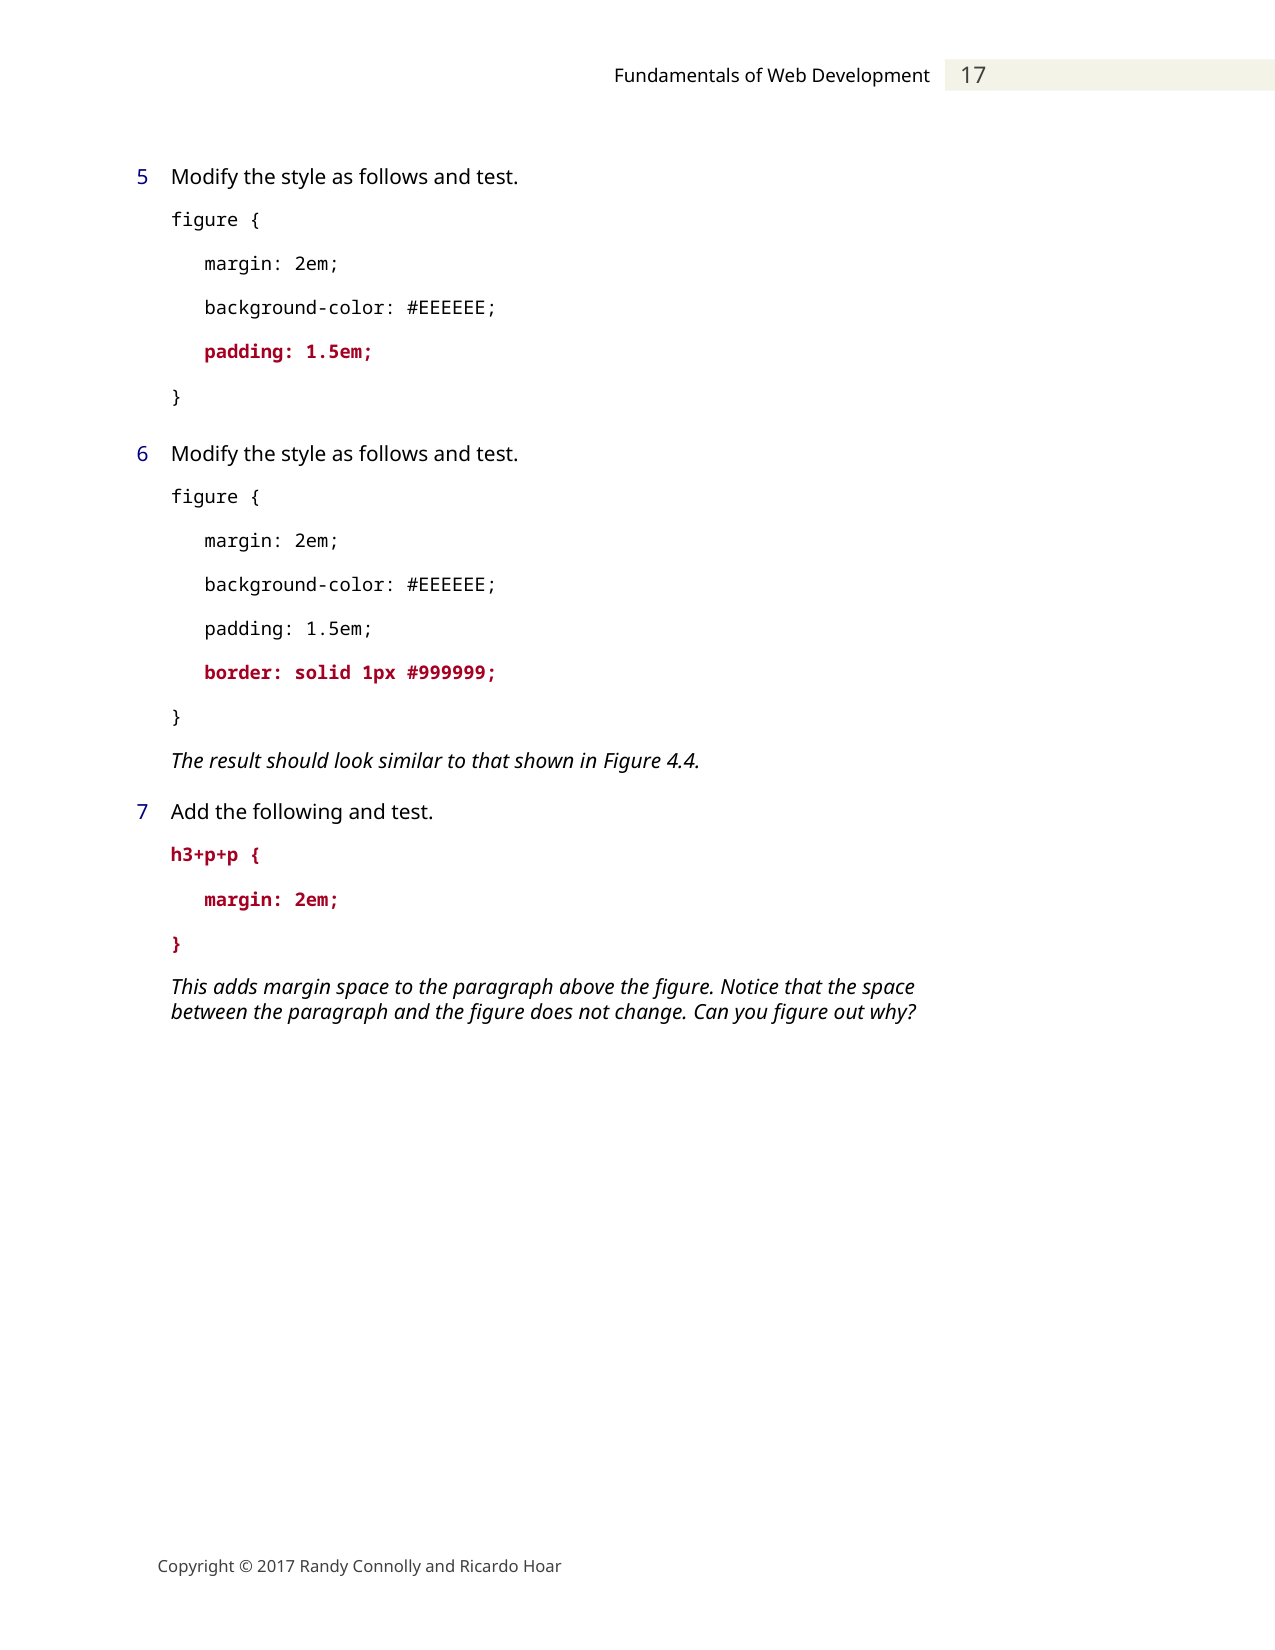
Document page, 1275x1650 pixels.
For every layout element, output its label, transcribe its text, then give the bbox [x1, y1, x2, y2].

table_cell 7 [113, 786, 159, 1037]
table_cell 5 [113, 150, 159, 427]
table_cell Modify the style as follows and test. figure { margin: 2em; background-color: #EEEEEE; padding: 1.5em; border: solid 1px #999999; } The result should look similar to that shown in Figure 4.4. [159, 427, 956, 786]
table_cell Modify the style as follows and test. figure { margin: 2em; background-color: #EEEEEE; padding: 1.5em; } [159, 150, 956, 427]
table_cell 6 [113, 427, 159, 786]
table_cell Add the following and test. h3+p+p { margin: 2em; } This adds margin space to the paragraph above the figure. Notice that the space between the paragraph and the figure does not change. Can you figure out why? [159, 786, 956, 1037]
